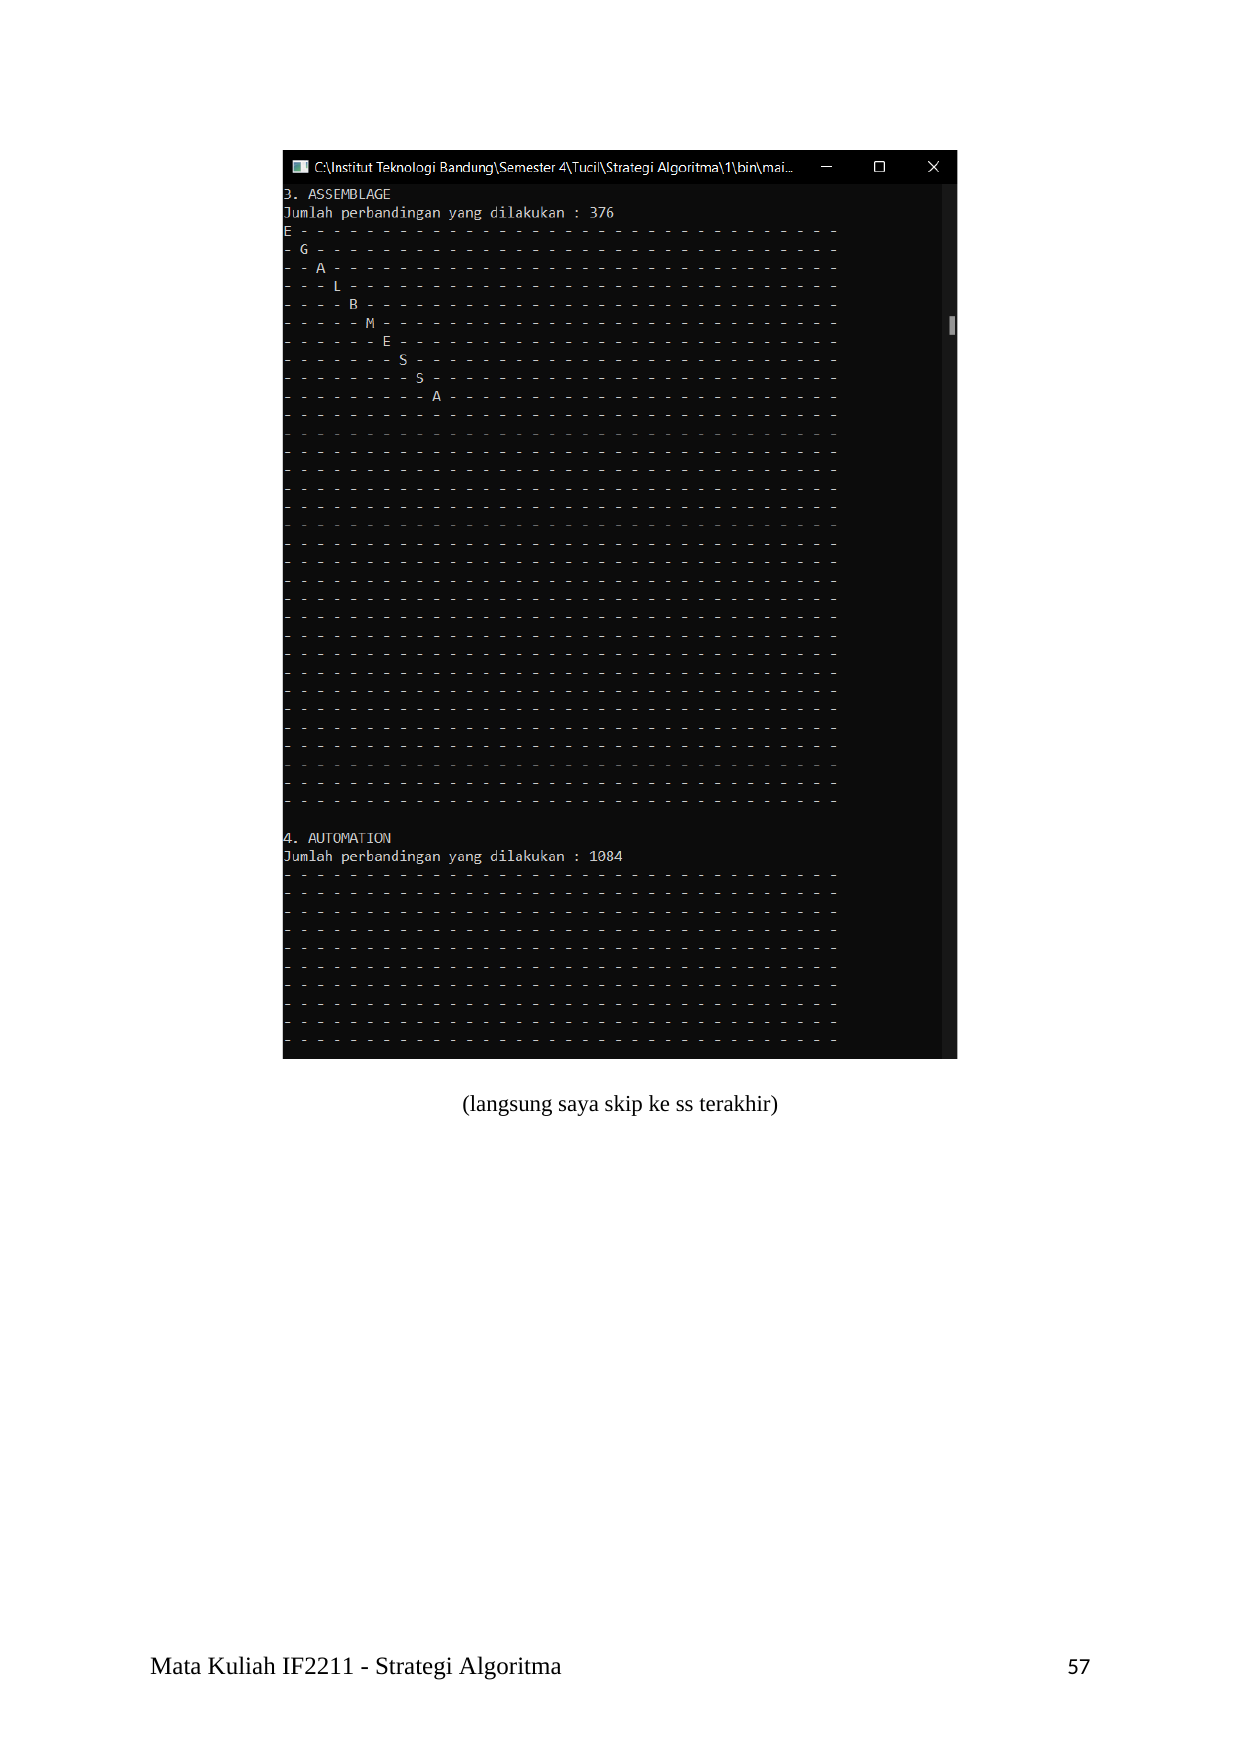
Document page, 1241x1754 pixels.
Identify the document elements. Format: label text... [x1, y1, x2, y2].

picture [282, 150, 958, 1059]
text (langsung saya skip ke ss terakhir) [150, 1089, 1090, 1116]
